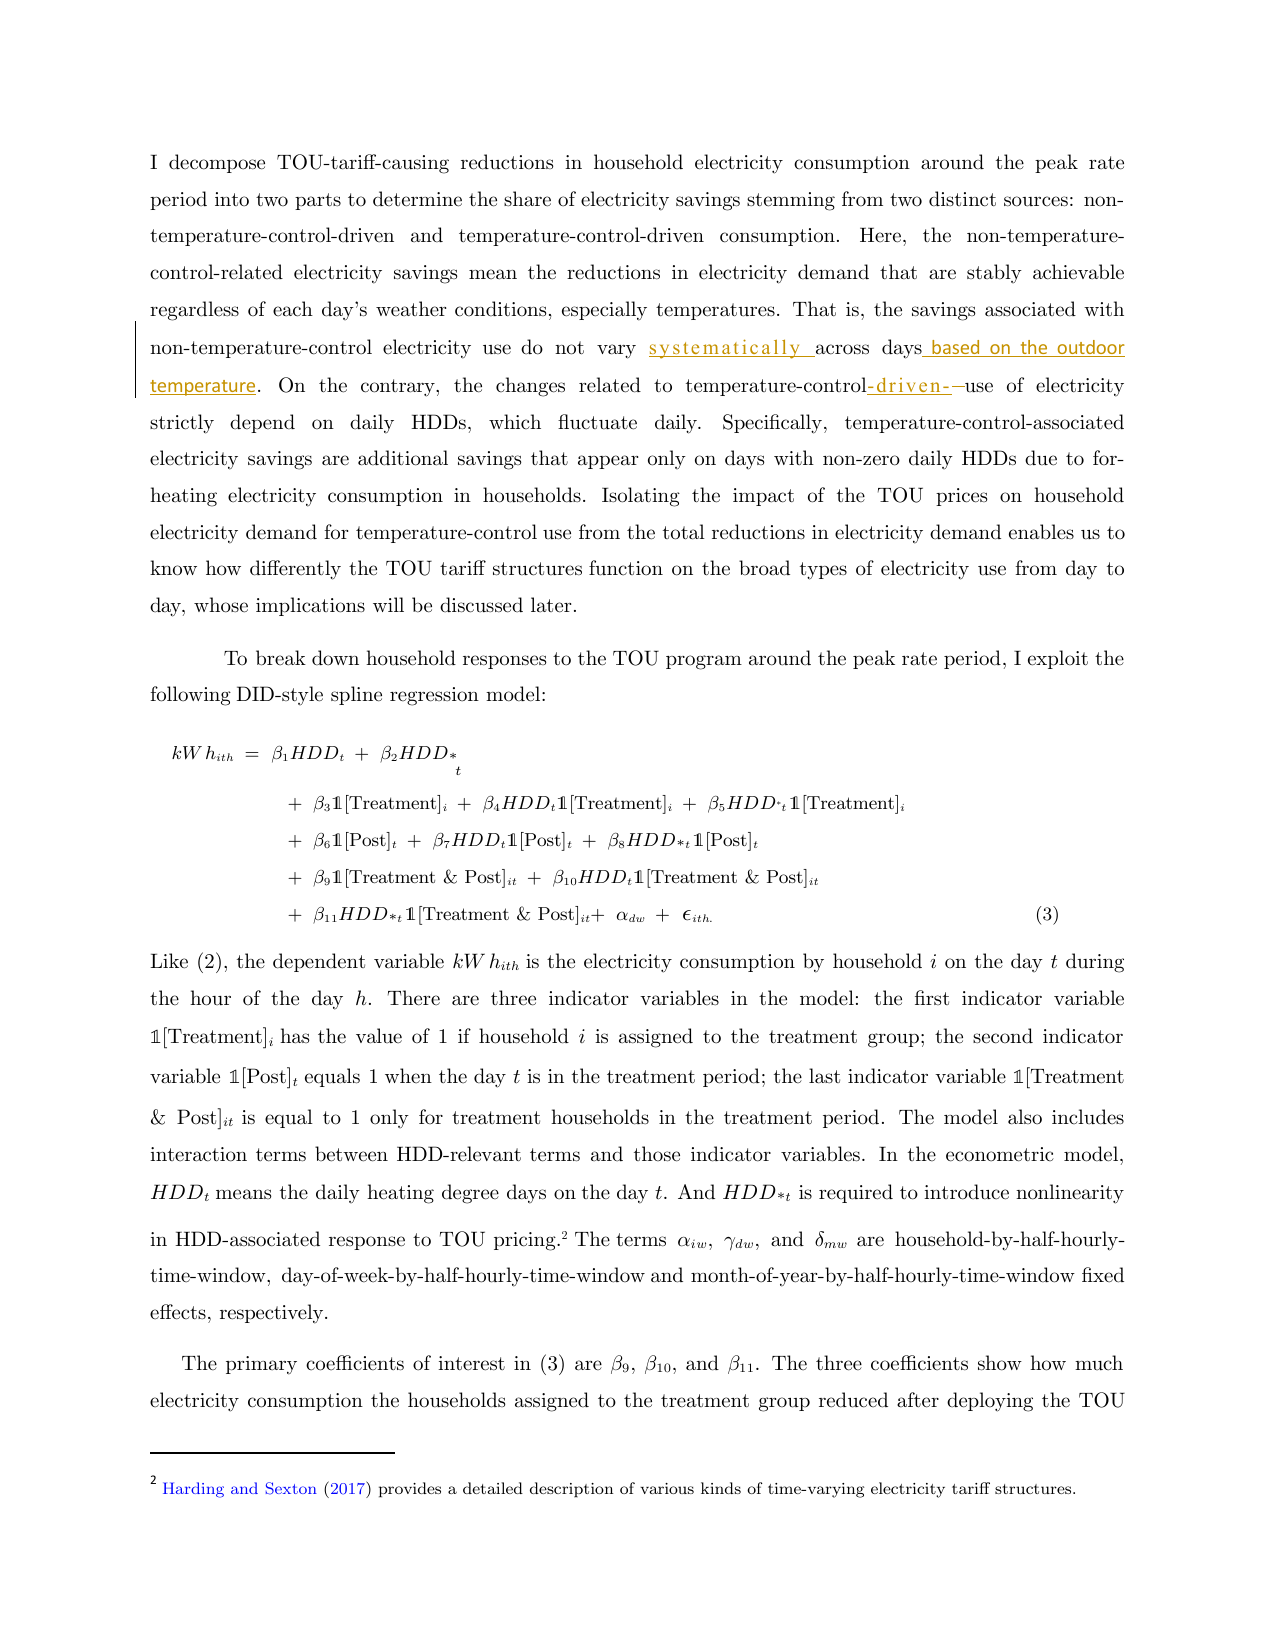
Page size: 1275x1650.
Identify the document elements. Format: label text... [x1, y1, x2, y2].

text + β61[Post]t + β7HDDt1[Post]t + β8HDD∗t 1[Post]t [287, 827, 1125, 852]
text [150, 1351, 1125, 1413]
text + β31[Treatment]i + β4HDDt1[Treatment]i + β5HDD∗t 1[Treatment]i [287, 790, 1125, 815]
text + β11HDD∗t 1[Treatment & Post]it+ αdw + ꢀith. (3) [287, 900, 1125, 925]
text I decompose TOU-tariﬀ-causing reductions in household electricity consumption around the peak rate period into two parts to determine the share of electricity savings stemming from two distinct sources: non-temperature-control-driven and temperature-control-driven consumption. Here, the non-temperature-control-related electricity savings mean the reductions in electricity demand that are stably achievable regardless of each day’s weather conditions, especially temperatures. That is, the savings associated with non-temperature-control electricity use do not vary across days. On the contrary, the changes related to temperature-controluse of electricity strictly depend on daily HDDs, which ﬂuctuate daily. Speciﬁcally, temperature-control-associated electricity savings are additional savings that appear only on days with non-zero daily HDDs due to for-heating electricity consumption in households. Isolating the impact of the TOU prices on household electricity demand for temperature-control use from the total reductions in electricity demand enables us to know how diﬀerently the TOU tariﬀ structures function on the broad types of electricity use from day to day, whose implications will be discussed later. [150, 150, 1125, 618]
text Like (2), the dependent variable kW hith is the electricity consumption by household i on the day t during the hour of the day h. There are three indicator variables in the model: the ﬁrst indicator variable 1[Treatment]i has the value of 1 if household i is assigned to the treatment group; the second indicator variable 1[Post]t equals 1 when the day t is in the treatment period; the last indicator variable 1[Treatment & Post]it is equal to 1 only for treatment households in the treatment period. The model also includes interaction terms between HDD-relevant terms and those indicator variables. In the econometric model, HDDt means the daily heating degree days on the day t. And HDD∗t is required to introduce nonlinearity in HDD-associated response to TOU pricing. The terms αiw, γdw, and δmw are household-by-half-hourly-time-window, day-of-week-by-half-hourly-time-window and month-of-year-by-half-hourly-time-window ﬁxed eﬀects, respectively. [150, 948, 1125, 1325]
text + β91[Treatment & Post]it + β10HDDt1[Treatment & Post]it [287, 863, 1125, 888]
text To break down household responses to the TOU program around the peak rate period, I exploit the following DID-style spline regression model: [150, 645, 1125, 707]
text kW hith = β1HDDt + β2HDD∗ [171, 739, 1125, 764]
text t [455, 764, 1125, 778]
